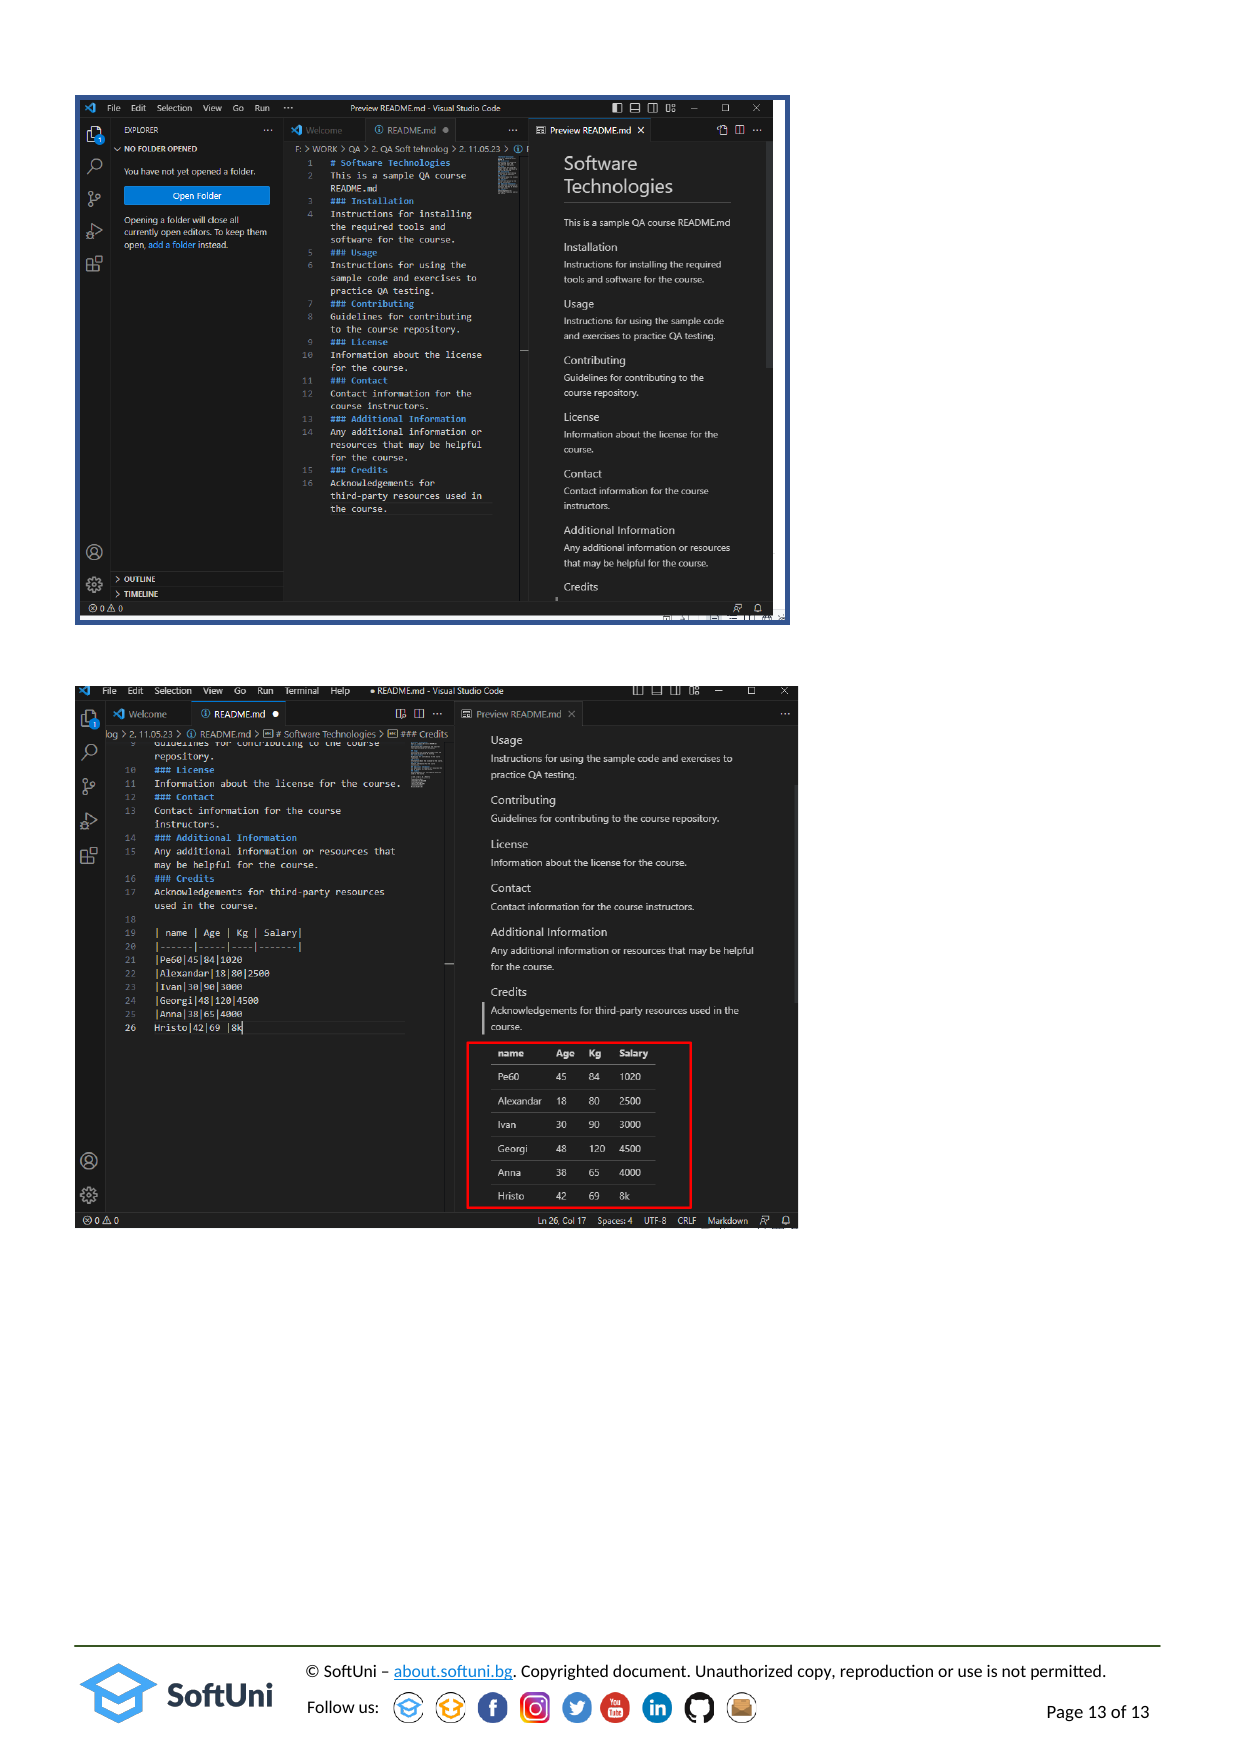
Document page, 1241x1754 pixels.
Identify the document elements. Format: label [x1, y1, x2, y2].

picture [600, 1692, 630, 1723]
picture [642, 1713, 650, 1723]
picture [562, 1692, 592, 1723]
picture [477, 1692, 508, 1723]
picture [75, 686, 799, 1229]
picture [435, 1692, 466, 1723]
picture [642, 1692, 652, 1702]
picture [73, 1658, 279, 1729]
picture [80, 100, 785, 620]
picture [656, 1705, 665, 1715]
picture [684, 1692, 714, 1723]
picture [520, 1692, 550, 1723]
picture [663, 1692, 672, 1701]
picture [393, 1692, 423, 1723]
picture [726, 1692, 757, 1723]
picture [664, 1715, 672, 1723]
